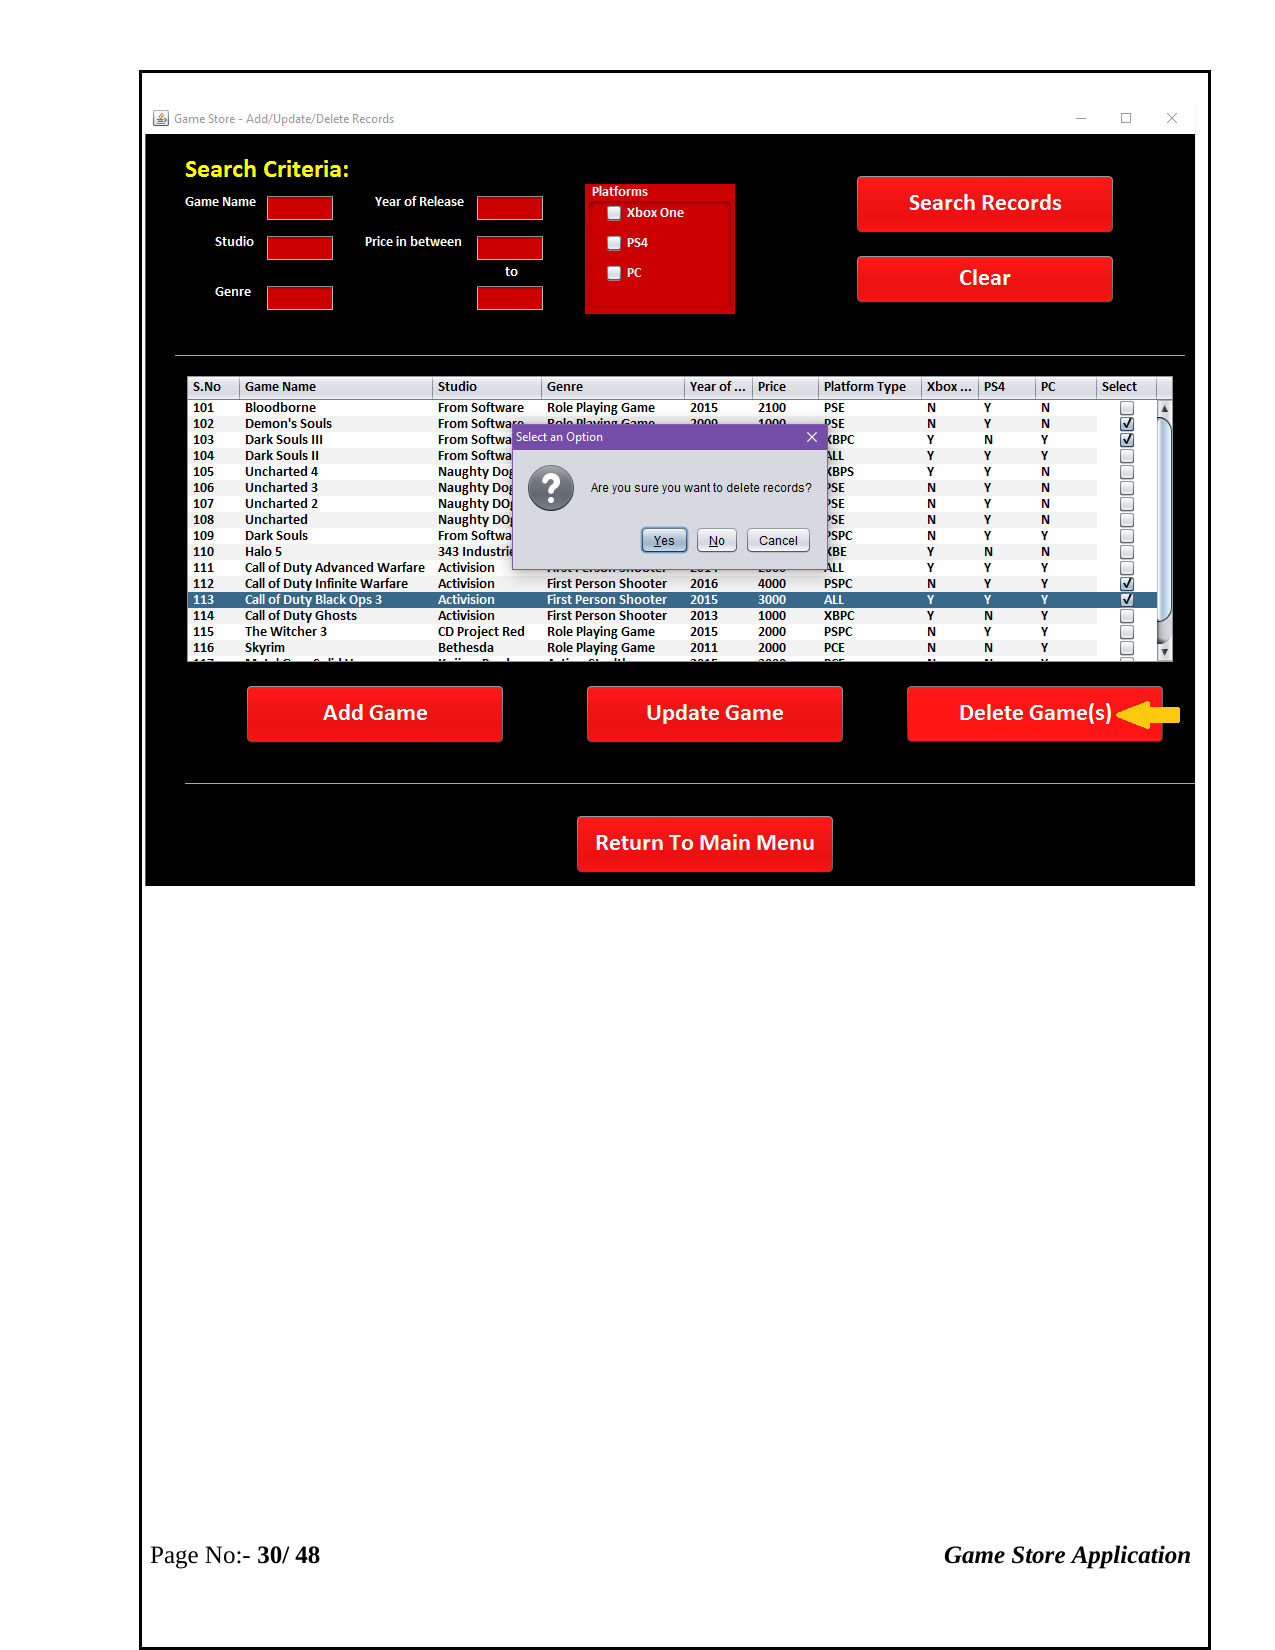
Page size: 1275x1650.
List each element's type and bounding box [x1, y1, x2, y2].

picture [145, 104, 1196, 886]
